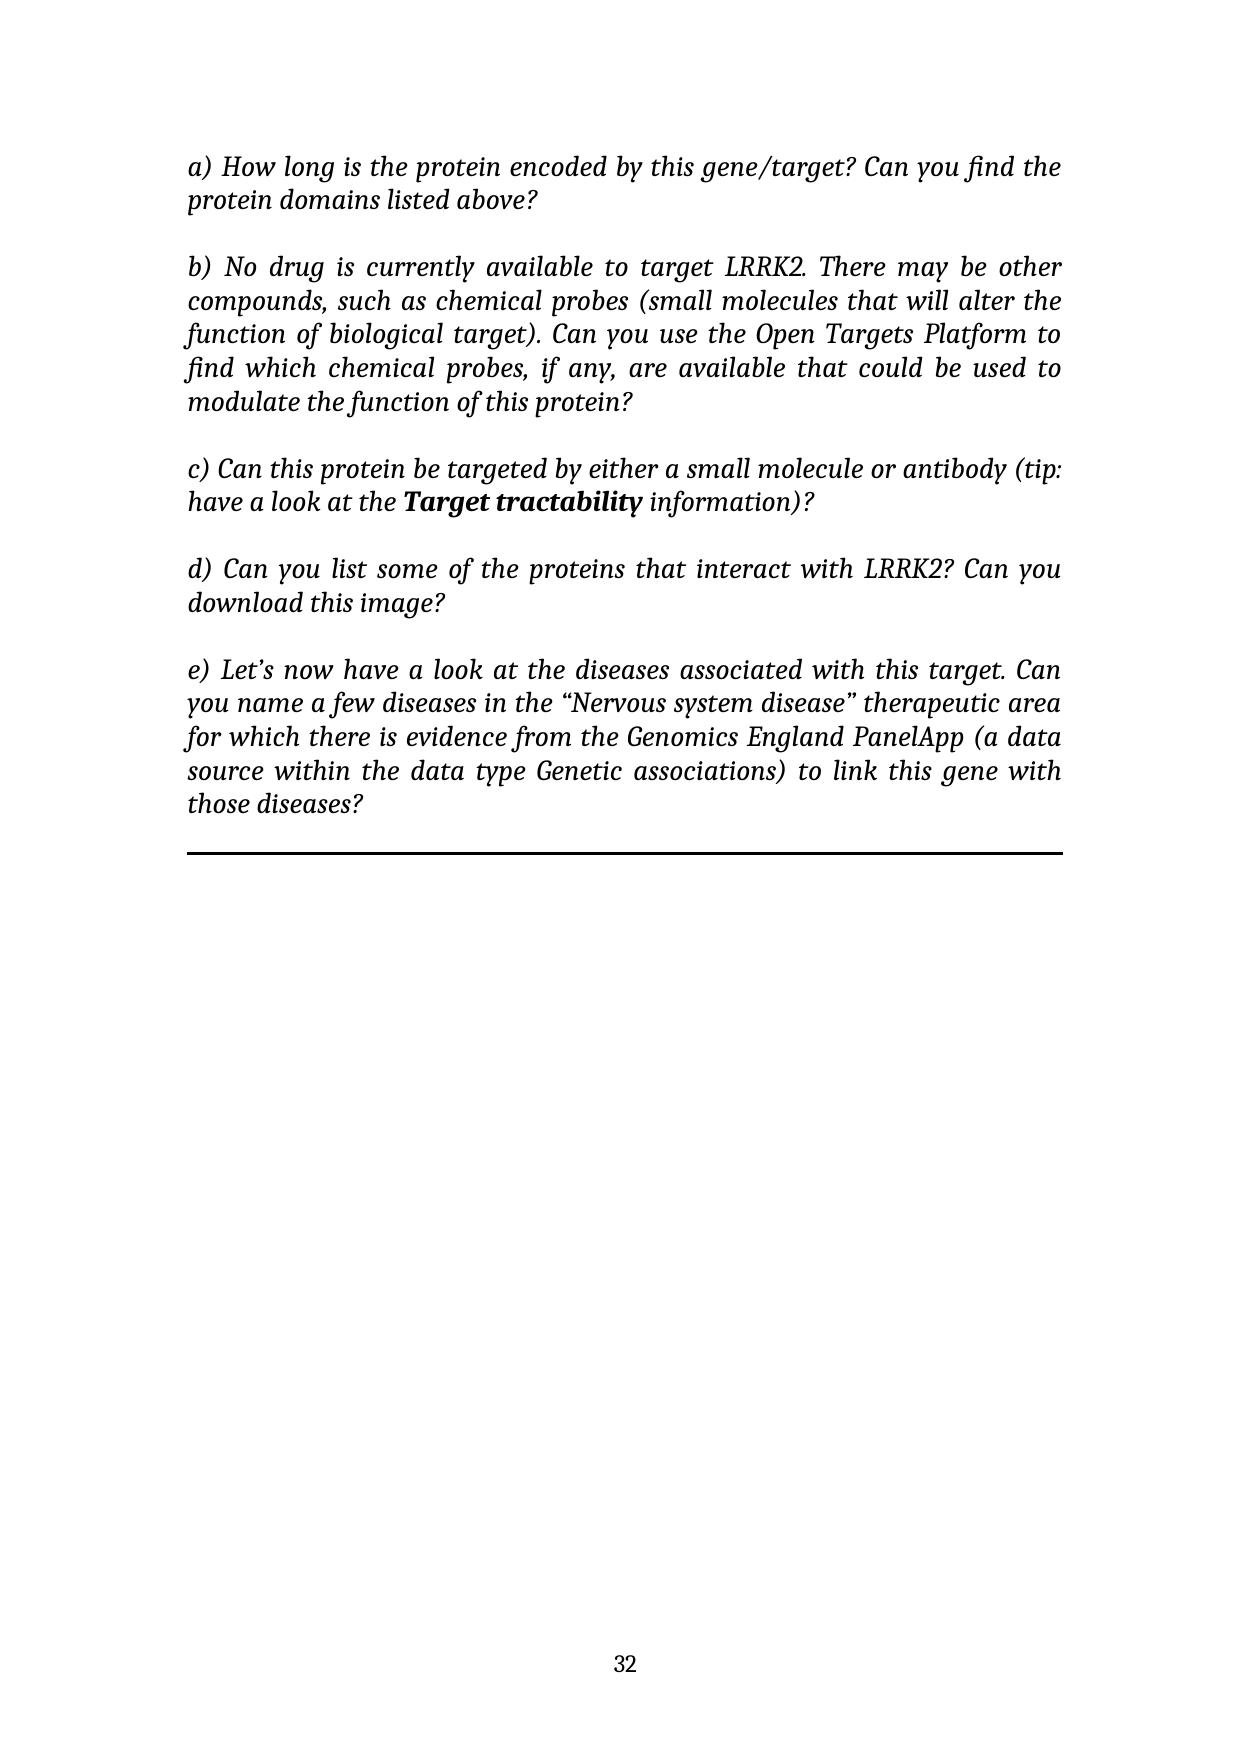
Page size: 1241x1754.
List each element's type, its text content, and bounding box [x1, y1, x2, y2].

text e) Let’s now have a look at the diseases associated with this target. Can you name a few diseases in the “Nervous system disease” therapeutic area for which there is evidence from the Genomics England PanelApp (a data source within the data type Genetic associations) to link this gene with those diseases? [187, 653, 1063, 821]
text a) How long is the protein encoded by this gene/target? Can you find the protein domains listed above? [187, 150, 1063, 217]
text c) Can this protein be targeted by either a small molecule or antibody (tip: have a look at the Target tractability information)? [187, 452, 1063, 519]
text d) Can you list some of the proteins that interact with LRRK2? Can you download this image? [187, 552, 1063, 619]
text b) No drug is currently available to target LRRK2. There may be other compounds, such as chemical probes (small molecules that will alter the function of biological target). Can you use the Open Targets Platform to find which chemical probes, if any, are available that could be used to modulate the function of this protein? [187, 251, 1063, 418]
